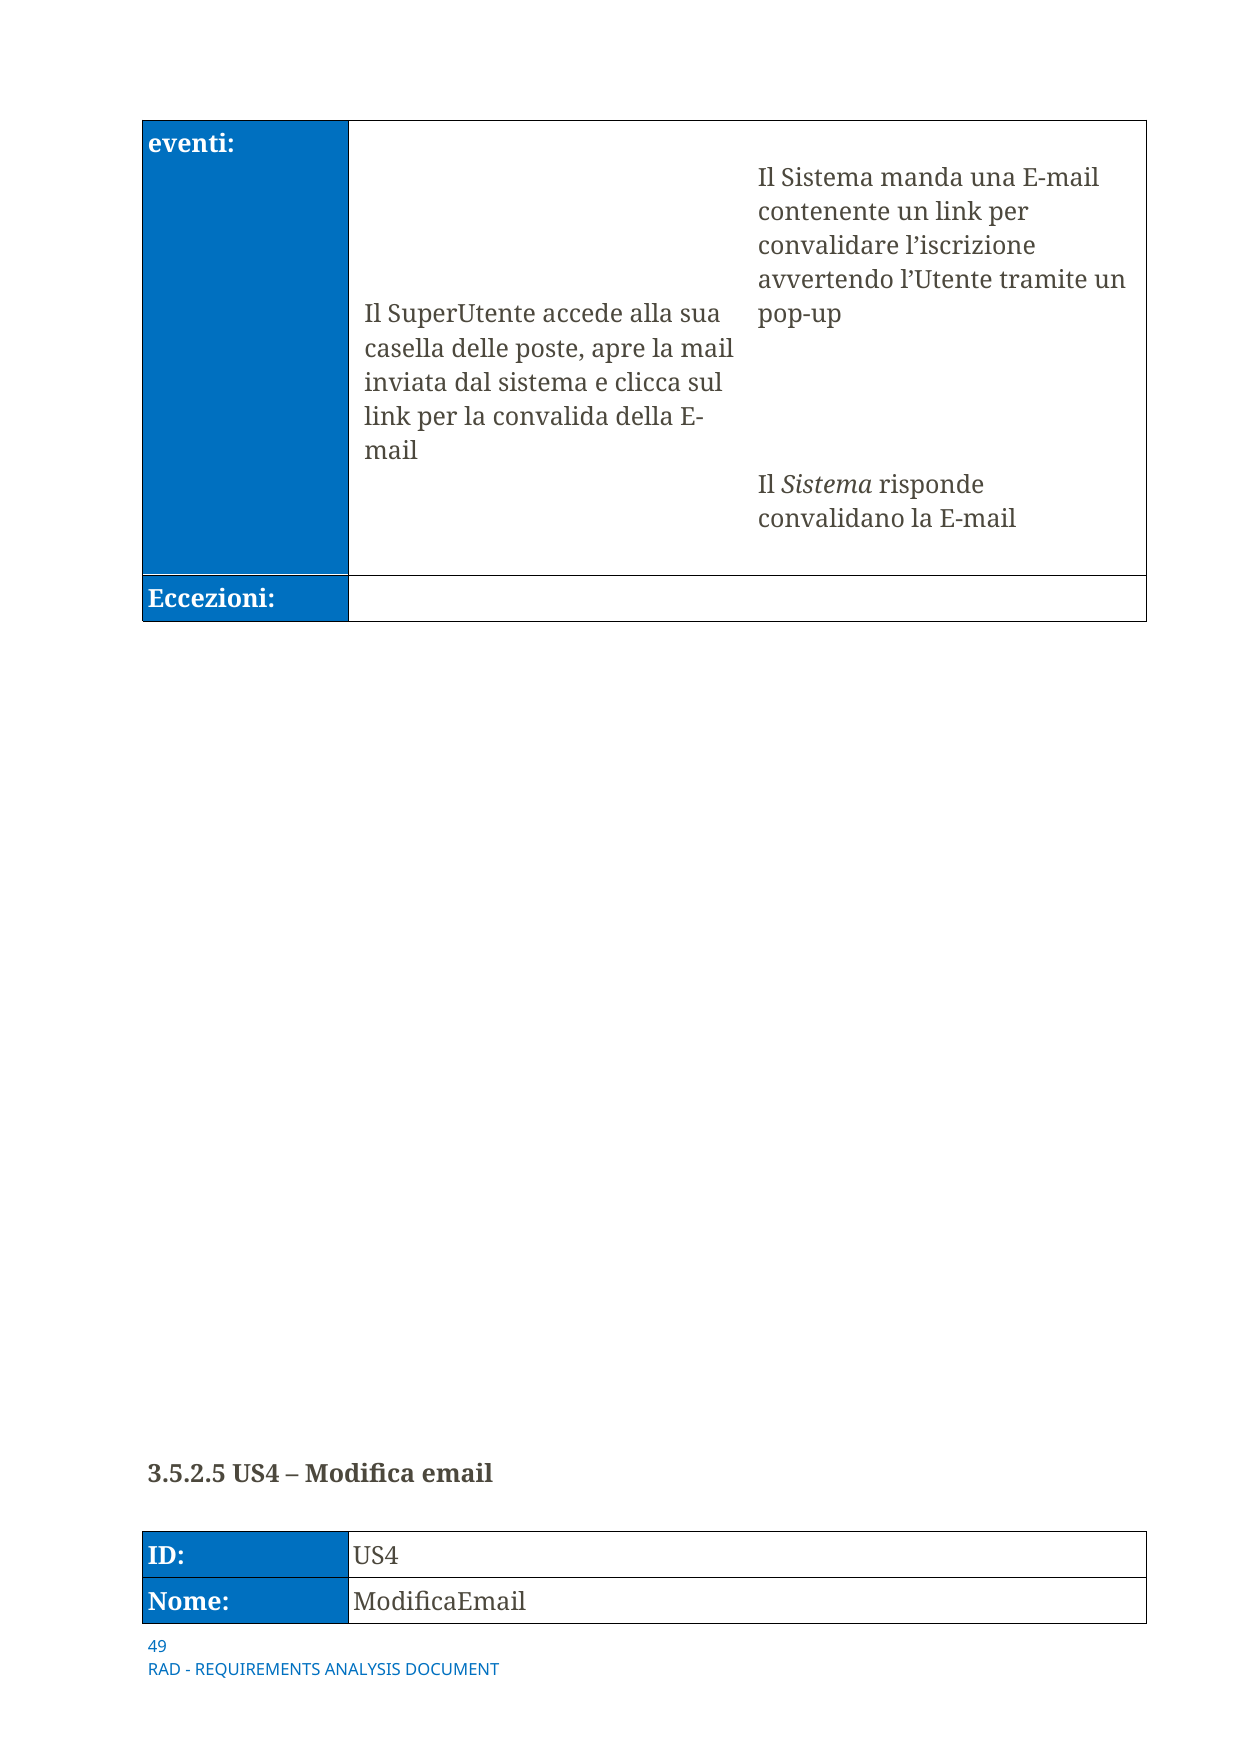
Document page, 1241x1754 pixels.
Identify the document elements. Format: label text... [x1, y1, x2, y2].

table_header ID: [143, 1532, 348, 1577]
table_cell [349, 576, 1146, 621]
table_cell ModificaEmail [349, 1578, 1146, 1623]
table_cell Eccezioni: [143, 576, 348, 621]
table_cell [349, 121, 1146, 574]
table_header US4 [349, 1532, 1146, 1577]
table_cell Nome: [143, 1578, 348, 1623]
table_cell Flusso di eventi: [143, 121, 348, 574]
text 3.5.2.5 US4 – Modifica email [148, 1455, 1092, 1489]
